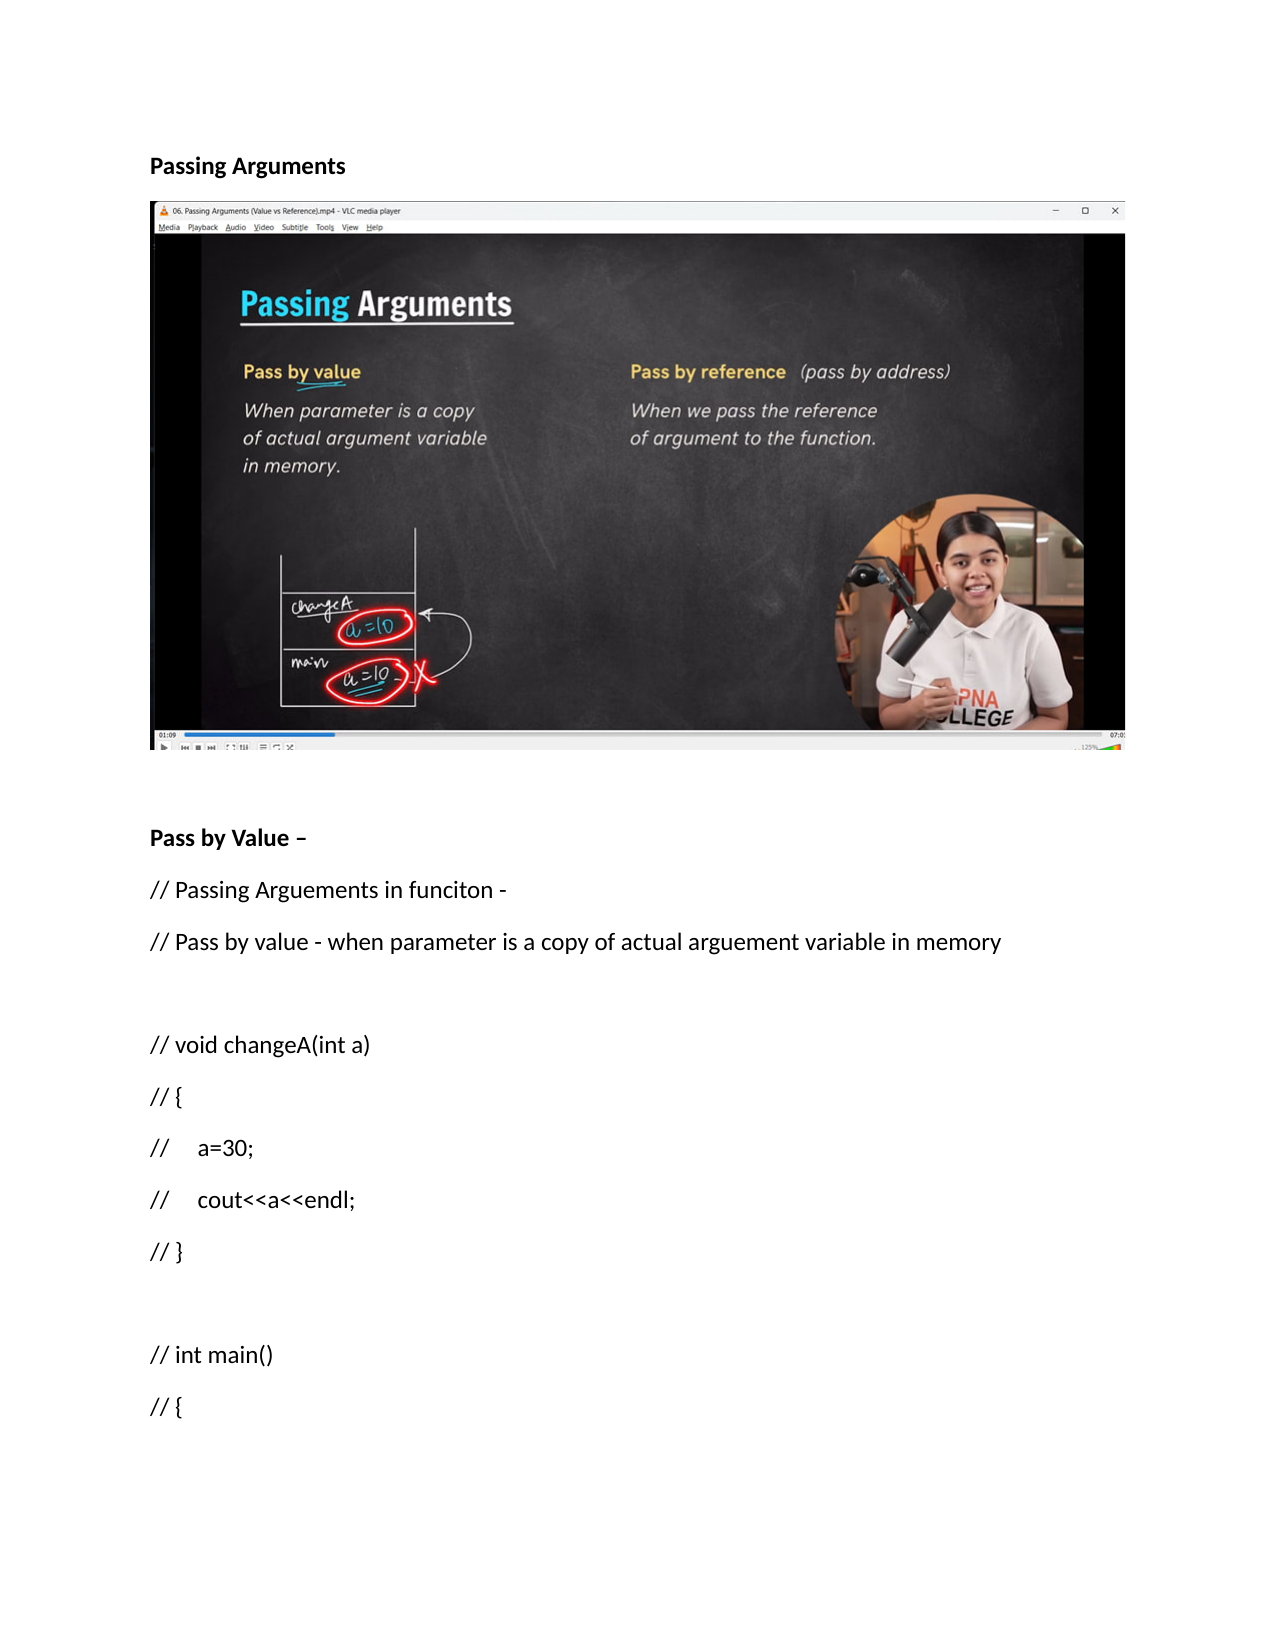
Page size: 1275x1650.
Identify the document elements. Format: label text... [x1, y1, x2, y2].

text // Passing Arguements in funciton - [150, 874, 1125, 904]
text // void changeA(int a) [150, 1029, 1125, 1059]
text // cout<<a<<endl; [150, 1184, 1125, 1214]
text // int main() [150, 1339, 1125, 1369]
text // } [150, 1236, 1125, 1266]
text Passing Arguments [150, 150, 1125, 181]
text // { [150, 1391, 1125, 1421]
text // { [150, 1081, 1125, 1111]
text Pass by Value – [150, 822, 1125, 853]
picture [150, 201, 1125, 750]
text // Pass by value - when parameter is a copy of actual arguement variable in memory [150, 926, 1125, 956]
text // a=30; [150, 1132, 1125, 1163]
